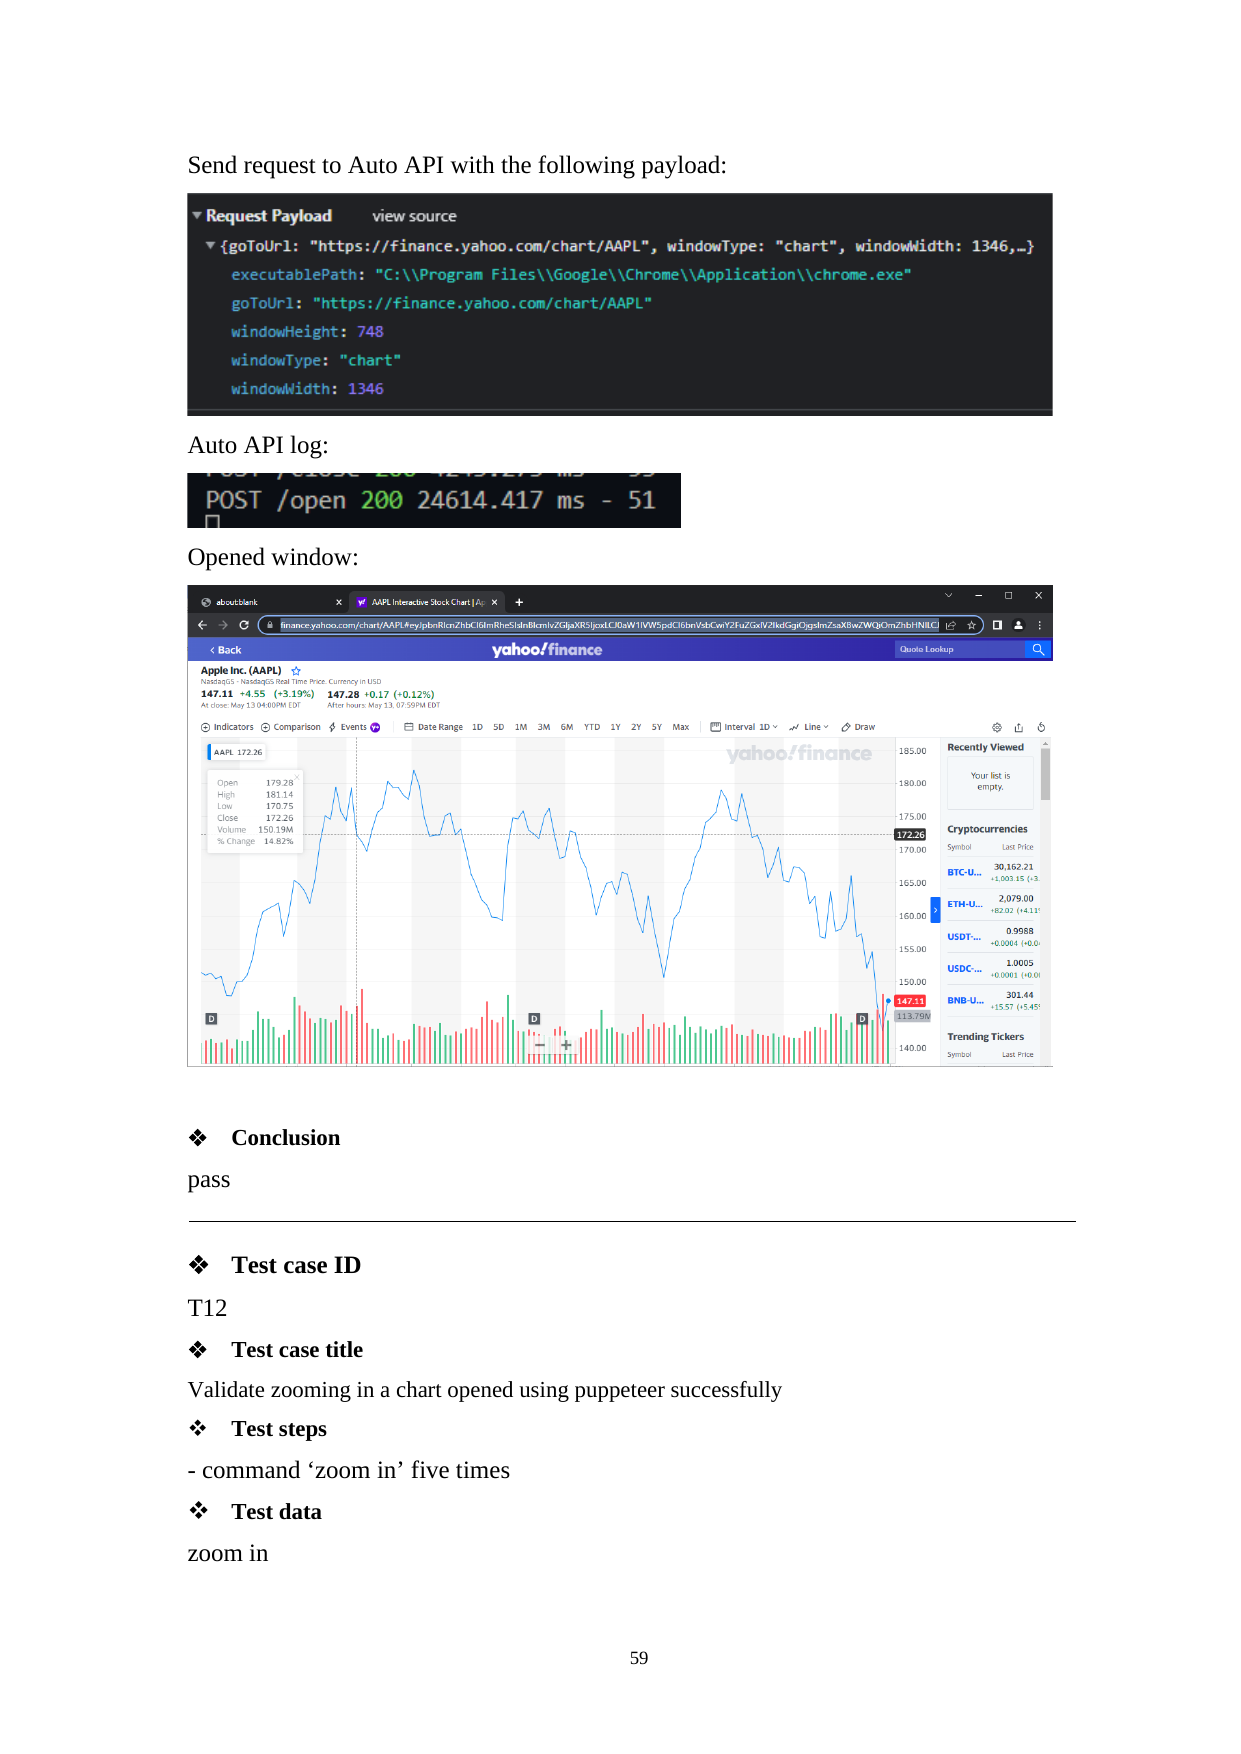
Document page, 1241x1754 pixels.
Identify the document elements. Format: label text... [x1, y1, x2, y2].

list zoom in [187, 1538, 1053, 1567]
list Auto API log: [187, 430, 1053, 459]
picture [187, 473, 681, 528]
list Opened window: [187, 542, 1053, 571]
list Test data [187, 1498, 1053, 1525]
list Test case ID [187, 1250, 1053, 1279]
text - command ‘zoom in’ five times [187, 1455, 1053, 1483]
list Test case title [187, 1336, 1053, 1363]
picture [187, 585, 1053, 1067]
list Conclusion [187, 1124, 1053, 1151]
list Validate zooming in a chart opened using puppeteer successfully [187, 1376, 1053, 1402]
list Send request to Auto API with the following payload: [187, 150, 1053, 179]
text T12 [187, 1293, 1053, 1322]
text pass [187, 1164, 1053, 1193]
list Test steps [187, 1415, 1053, 1442]
picture [187, 193, 1053, 416]
